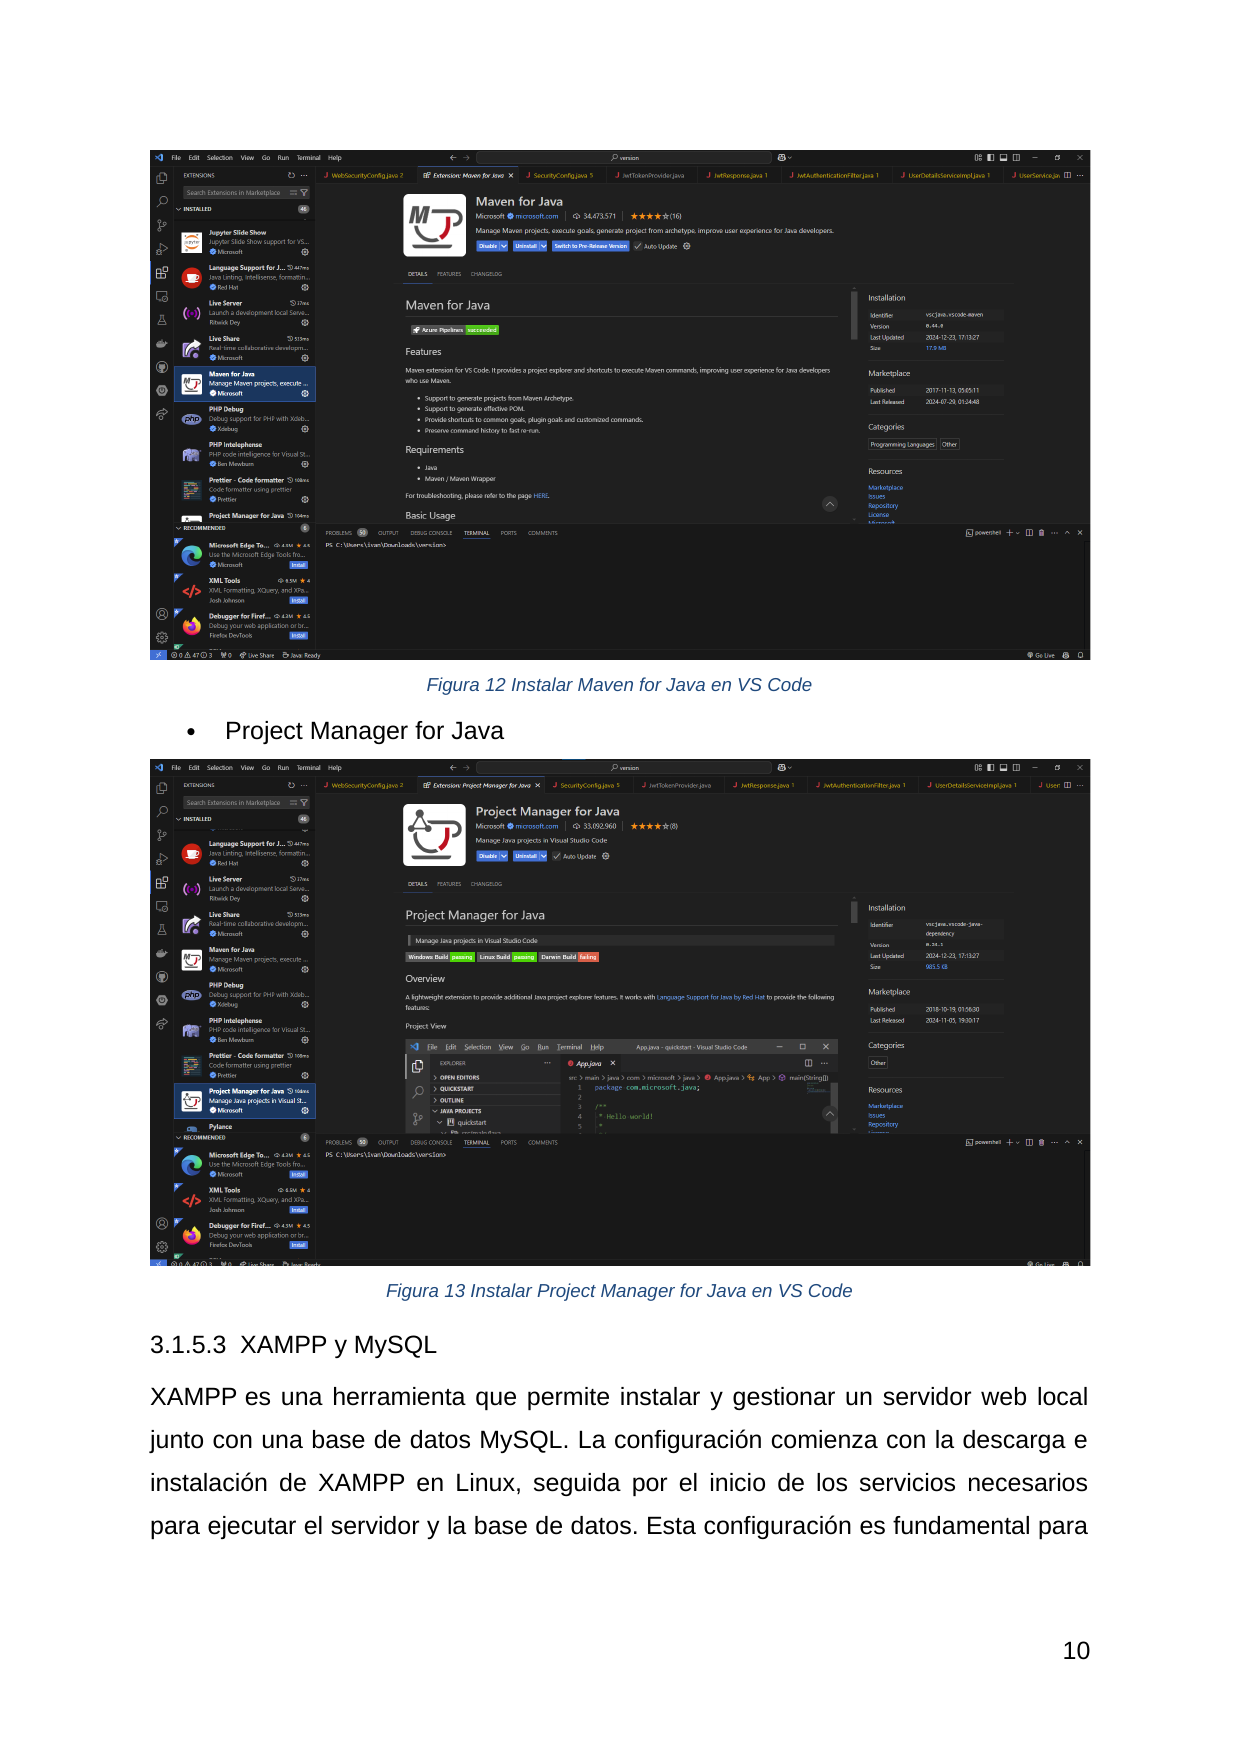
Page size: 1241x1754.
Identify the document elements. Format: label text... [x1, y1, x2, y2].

text Figura 13 Instalar Project Manager for Java en VS Code [150, 1280, 1090, 1301]
picture [150, 759, 1091, 1266]
subtitle XAMPP y MySQL [150, 1331, 1090, 1359]
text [150, 1382, 1090, 1540]
list Project Manager for Java [187, 716, 1090, 745]
picture [150, 150, 1091, 660]
text Figura 12 Instalar Maven for Java en VS Code [150, 674, 1090, 695]
